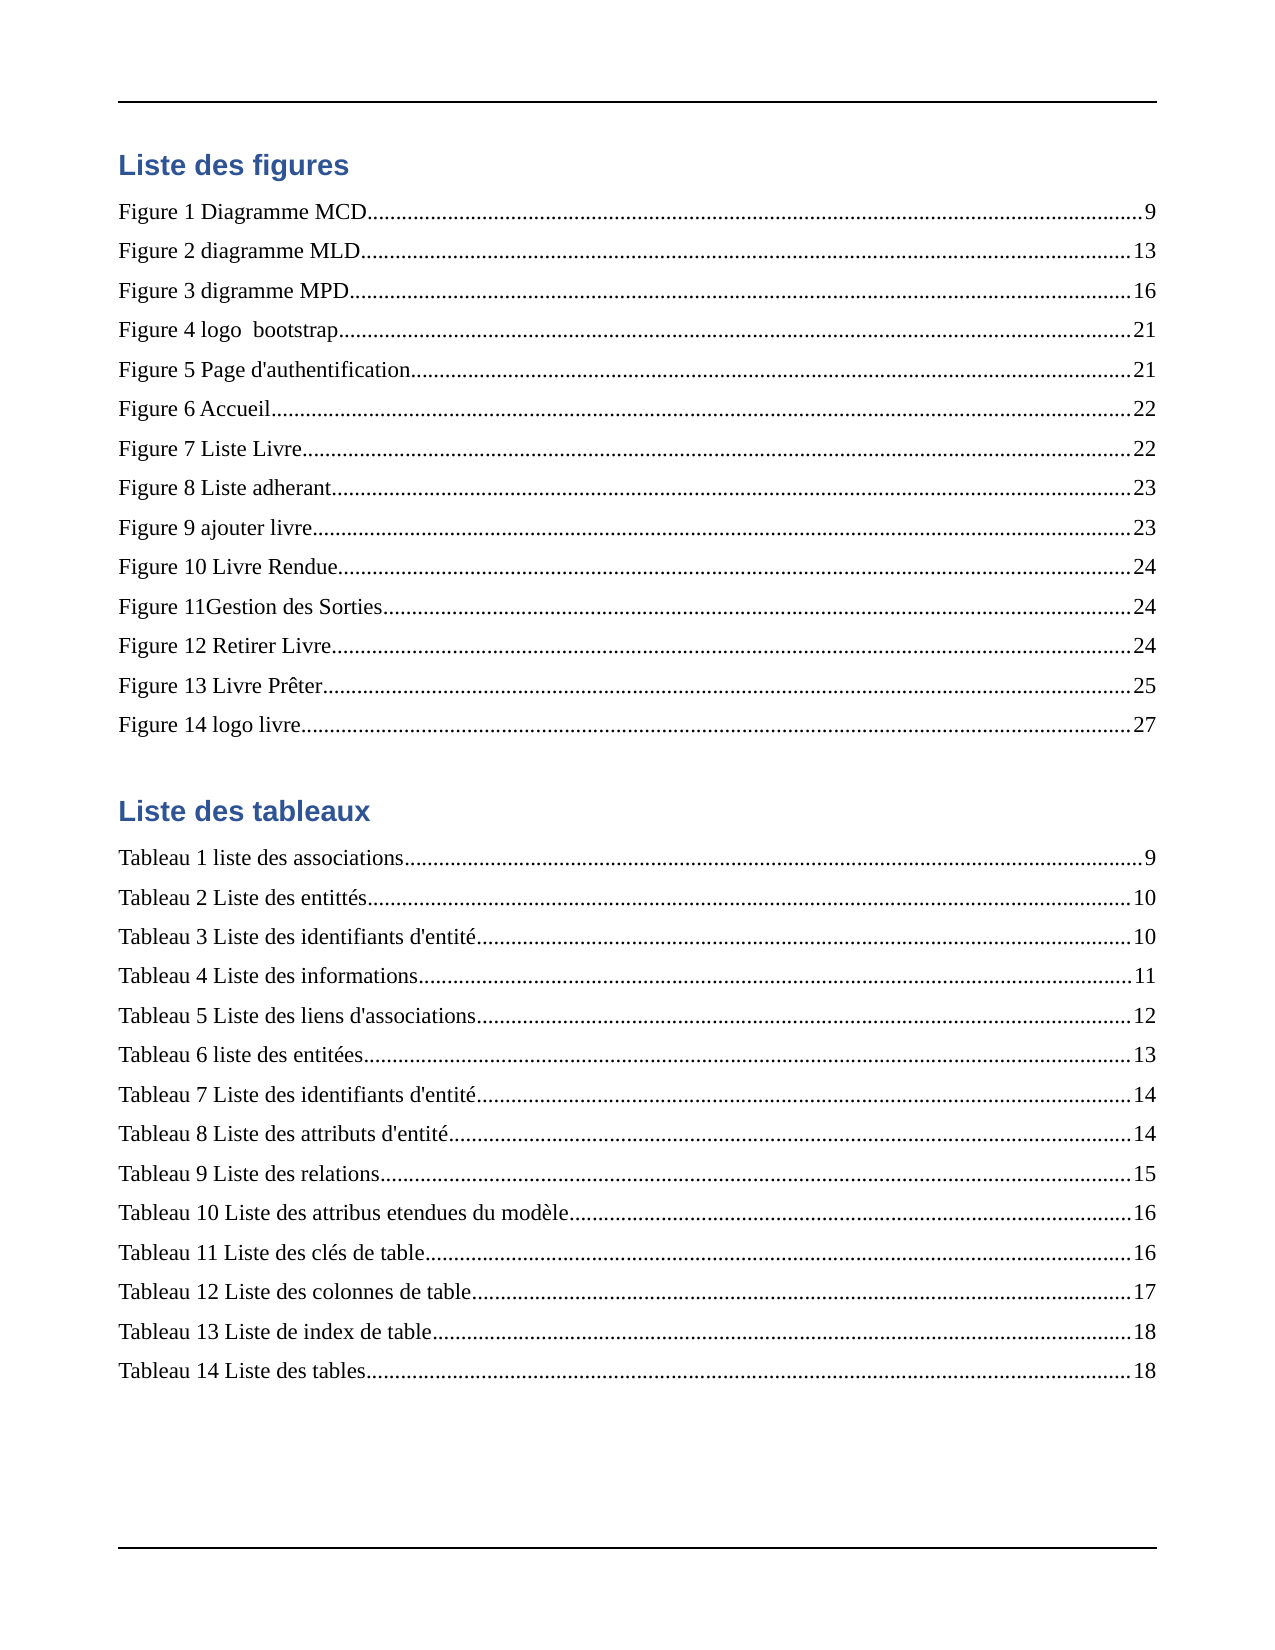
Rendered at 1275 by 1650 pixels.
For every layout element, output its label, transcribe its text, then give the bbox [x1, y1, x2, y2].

text Tableau 1 liste des associations 9 [118, 844, 1157, 870]
text Figure 9 ajouter livre 23 [118, 514, 1157, 540]
text Figure 13 Livre Prêter 25 [118, 672, 1157, 698]
text Tableau 2 Liste des entittés 10 [118, 883, 1157, 910]
text Figure 6 Accueil 22 [118, 395, 1157, 422]
text Tableau 13 Liste de index de table 18 [118, 1318, 1157, 1344]
text Figure 7 Liste Livre 22 [118, 435, 1157, 461]
text Figure 10 Livre Rendue 24 [118, 553, 1157, 579]
text Tableau 5 Liste des liens d'associations 12 [118, 1002, 1157, 1028]
text Tableau 4 Liste des informations 11 [118, 962, 1157, 989]
text Tableau 10 Liste des attribus etendues du modèle 16 [118, 1199, 1157, 1226]
text Tableau 11 Liste des clés de table 16 [118, 1239, 1157, 1265]
text Tableau 3 Liste des identifiants d'entité 10 [118, 923, 1157, 949]
text Figure 1 Diagramme MCD 9 [118, 198, 1157, 224]
text Figure 14 logo livre 27 [118, 711, 1157, 737]
text Figure 8 Liste adherant 23 [118, 474, 1157, 501]
text Figure 4 logo bootstrap 21 [118, 316, 1157, 343]
text Figure 11Gestion des Sorties 24 [118, 593, 1157, 619]
text Figure 5 Page d'authentification 21 [118, 356, 1157, 382]
text Figure 12 Retirer Livre 24 [118, 632, 1157, 658]
text Tableau 14 Liste des tables 18 [118, 1357, 1157, 1384]
subtitle Liste des tableaux [118, 794, 1157, 827]
text Tableau 12 Liste des colonnes de table 17 [118, 1278, 1157, 1305]
text Tableau 6 liste des entitées 13 [118, 1041, 1157, 1068]
text Tableau 7 Liste des identifiants d'entité 14 [118, 1081, 1157, 1107]
text Tableau 8 Liste des attributs d'entité 14 [118, 1120, 1157, 1147]
subtitle Liste des figures [118, 148, 1157, 181]
text Figure 3 digramme MPD 16 [118, 277, 1157, 303]
text Figure 2 diagramme MLD 13 [118, 237, 1157, 264]
text Tableau 9 Liste des relations 15 [118, 1160, 1157, 1186]
